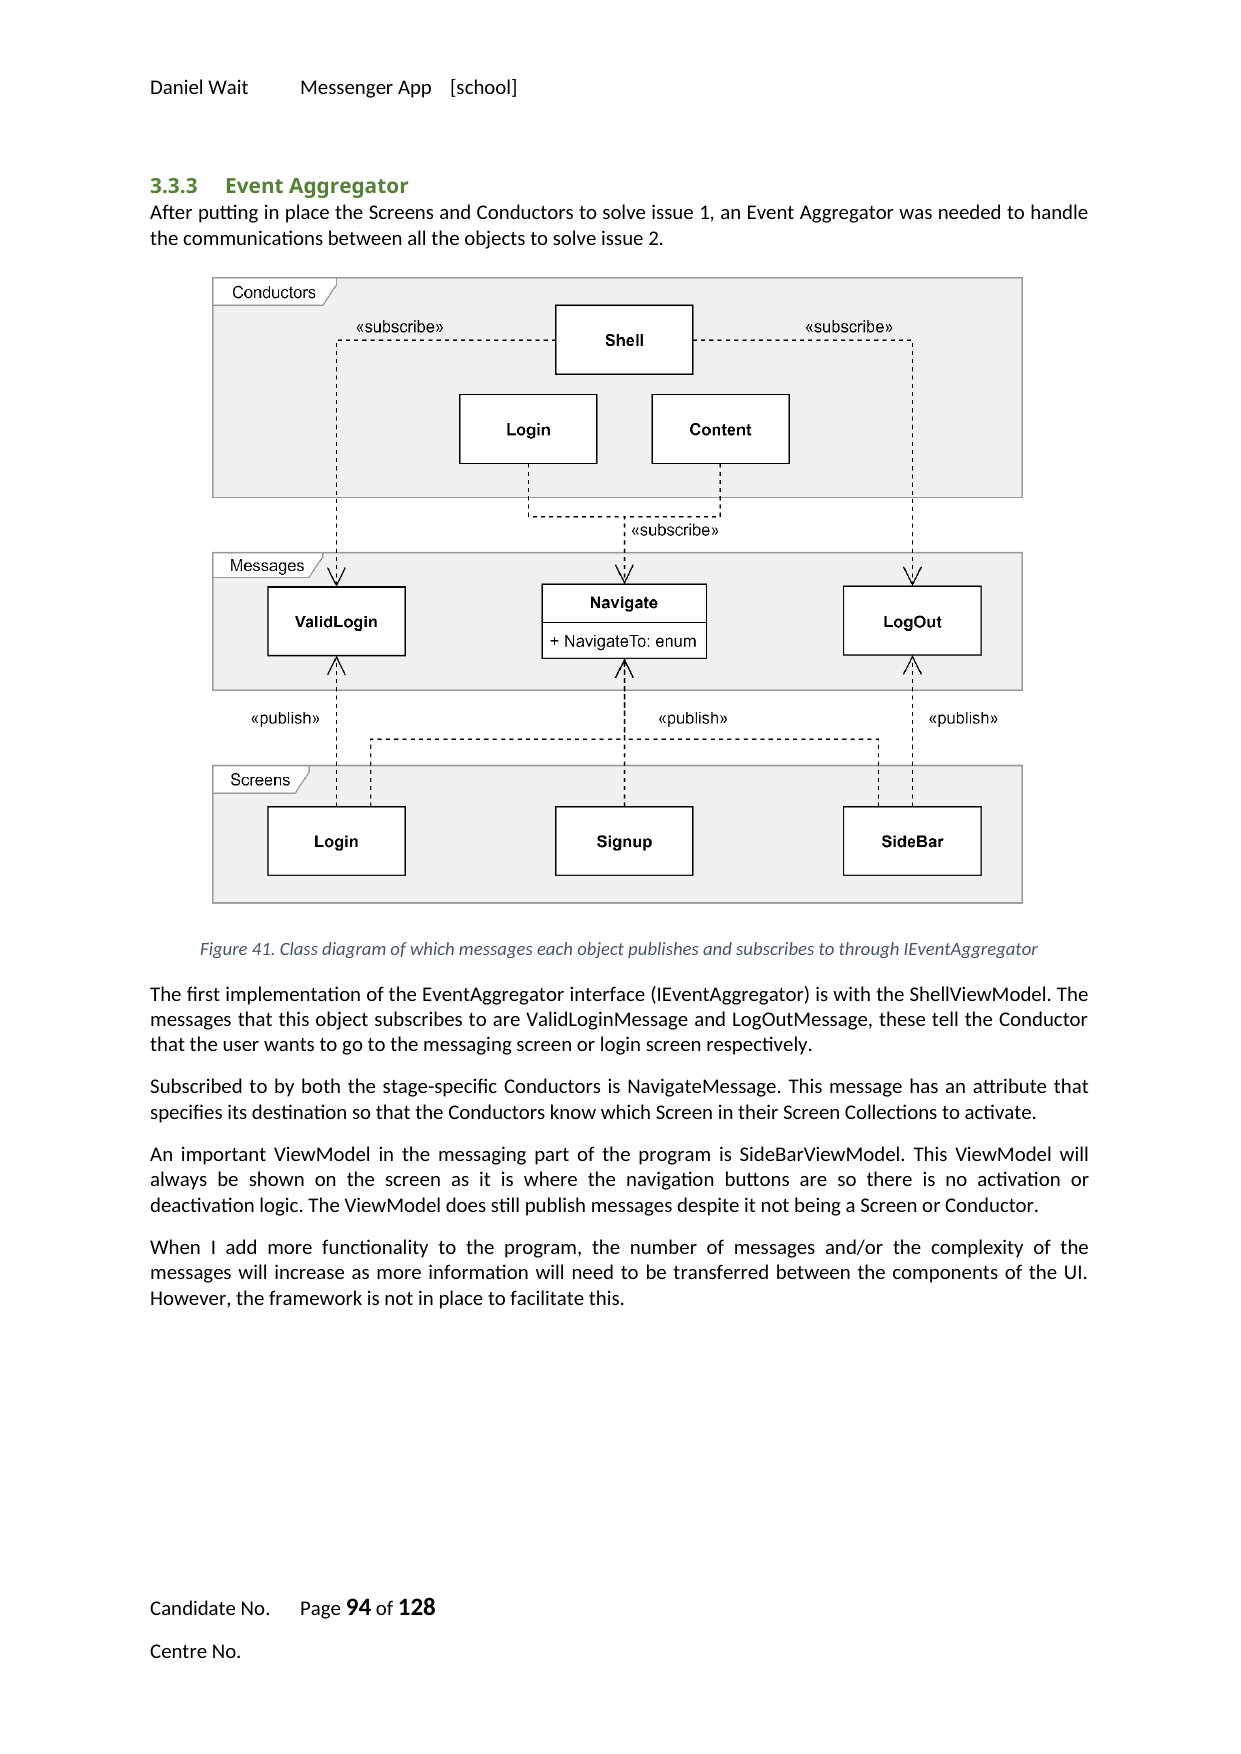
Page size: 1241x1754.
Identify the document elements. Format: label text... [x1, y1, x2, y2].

text Figure 41. Class diagram of which messages each object publishes and subscribes to through IEventAggregator [150, 937, 1090, 960]
text The first implementation of the EventAggregator interface (IEventAggregator) is with the ShellViewModel. The messages that this object subscribes to are ValidLoginMessage and LogOutMessage, these tell the Conductor that the user wants to go to the messaging screen or login screen respectively. [150, 981, 1090, 1057]
text After putting in place the Screens and Conductors to solve issue 1, an Event Aggregator was needed to handle the communications between all the objects to solve issue 2. [150, 199, 1090, 250]
picture [201, 266, 1039, 921]
subtitle Event Aggregator [150, 171, 1090, 199]
text An important ViewModel in the messaging part of the program is SideBarViewModel. This ViewModel will always be shown on the screen as it is where the navigation buttons are so there is no activation or deactivation logic. The ViewModel does still publish messages despite it not being a Screen or Conductor. [150, 1141, 1090, 1217]
text Subscribed to by both the stage-specific Conductors is NavigateMessage. This message has an attribute that specifies its destination so that the Conductors know which Screen in their Screen Collections to activate. [150, 1074, 1090, 1124]
text When I add more functionality to the program, the number of messages and/or the complexity of the messages will increase as more information will need to be transferred between the components of the UI. However, the framework is not in place to facilitate this. [150, 1234, 1090, 1310]
